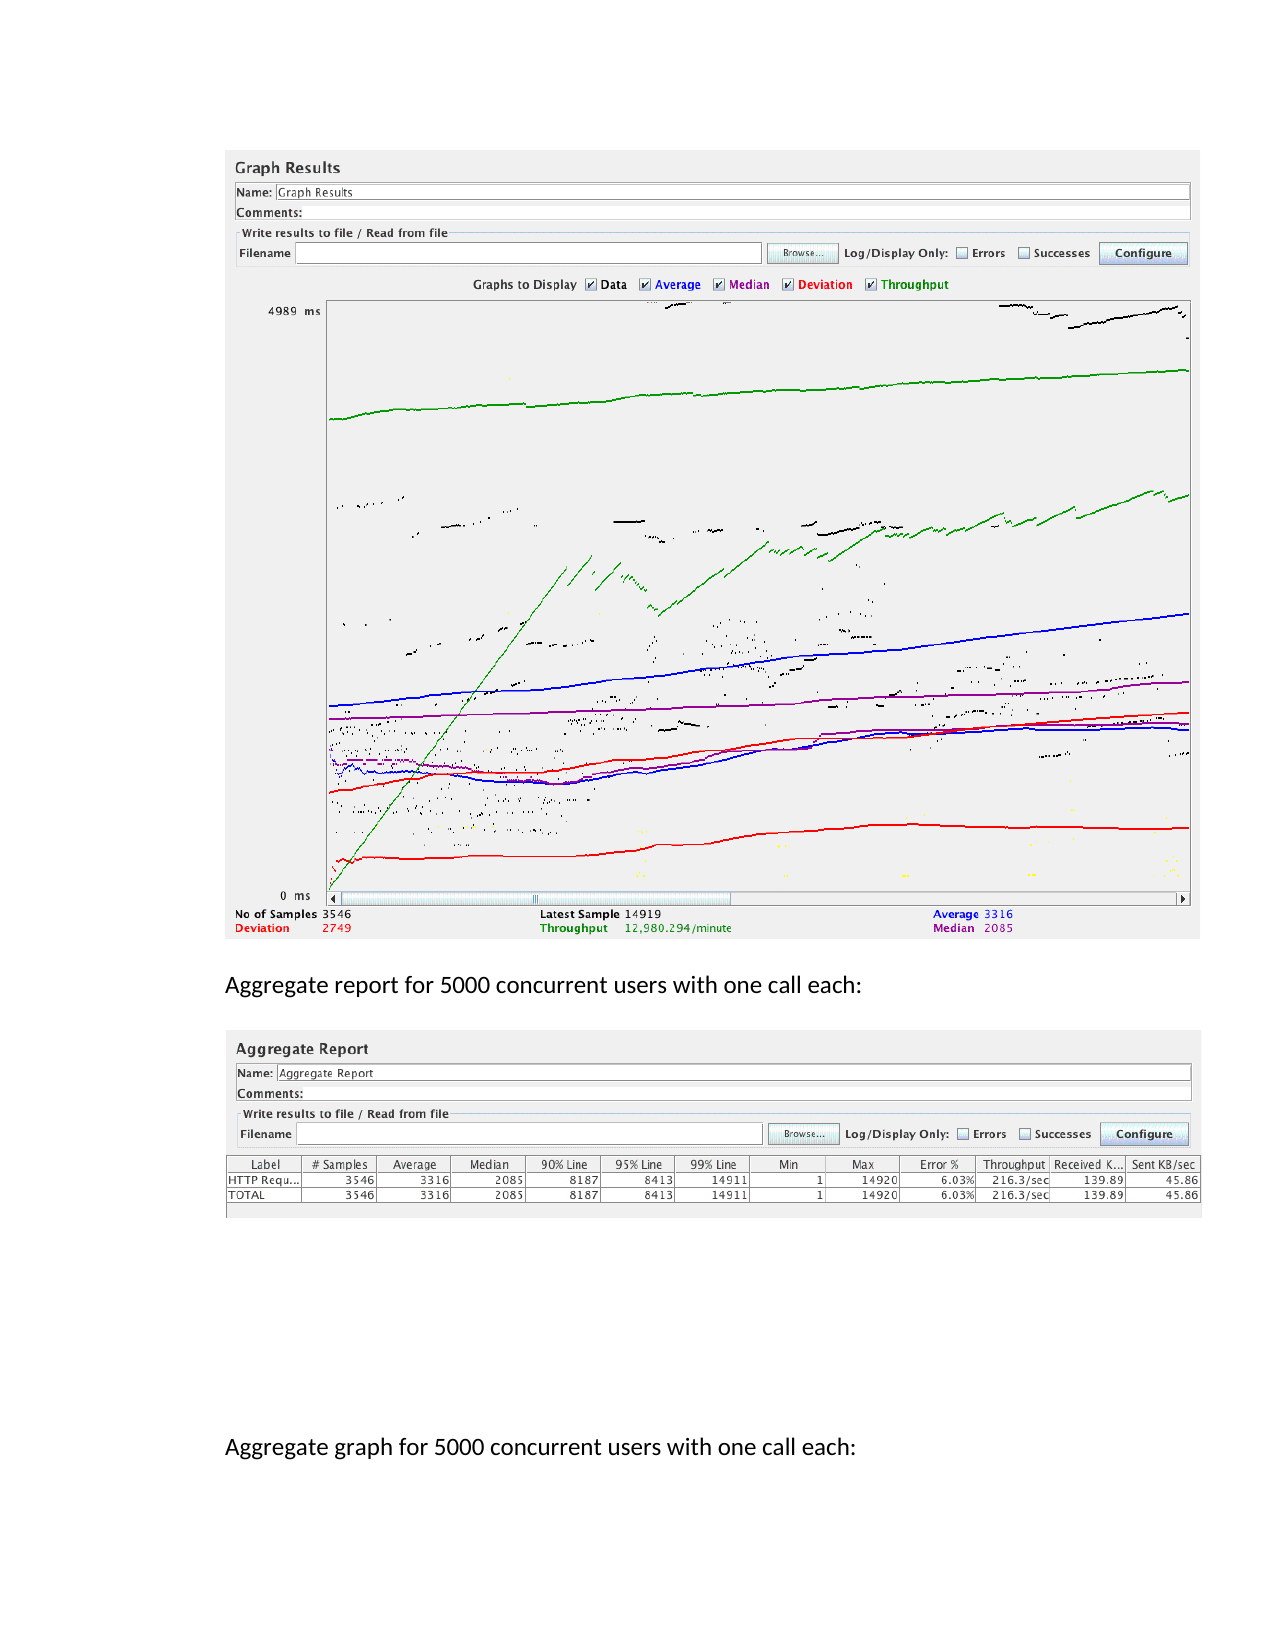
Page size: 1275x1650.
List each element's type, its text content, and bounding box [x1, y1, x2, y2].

picture [225, 150, 1200, 939]
text Aggregate graph for 5000 concurrent users with one call each: [225, 1432, 1125, 1462]
picture [226, 1030, 1202, 1218]
text Aggregate report for 5000 concurrent users with one call each: [225, 969, 1125, 1000]
